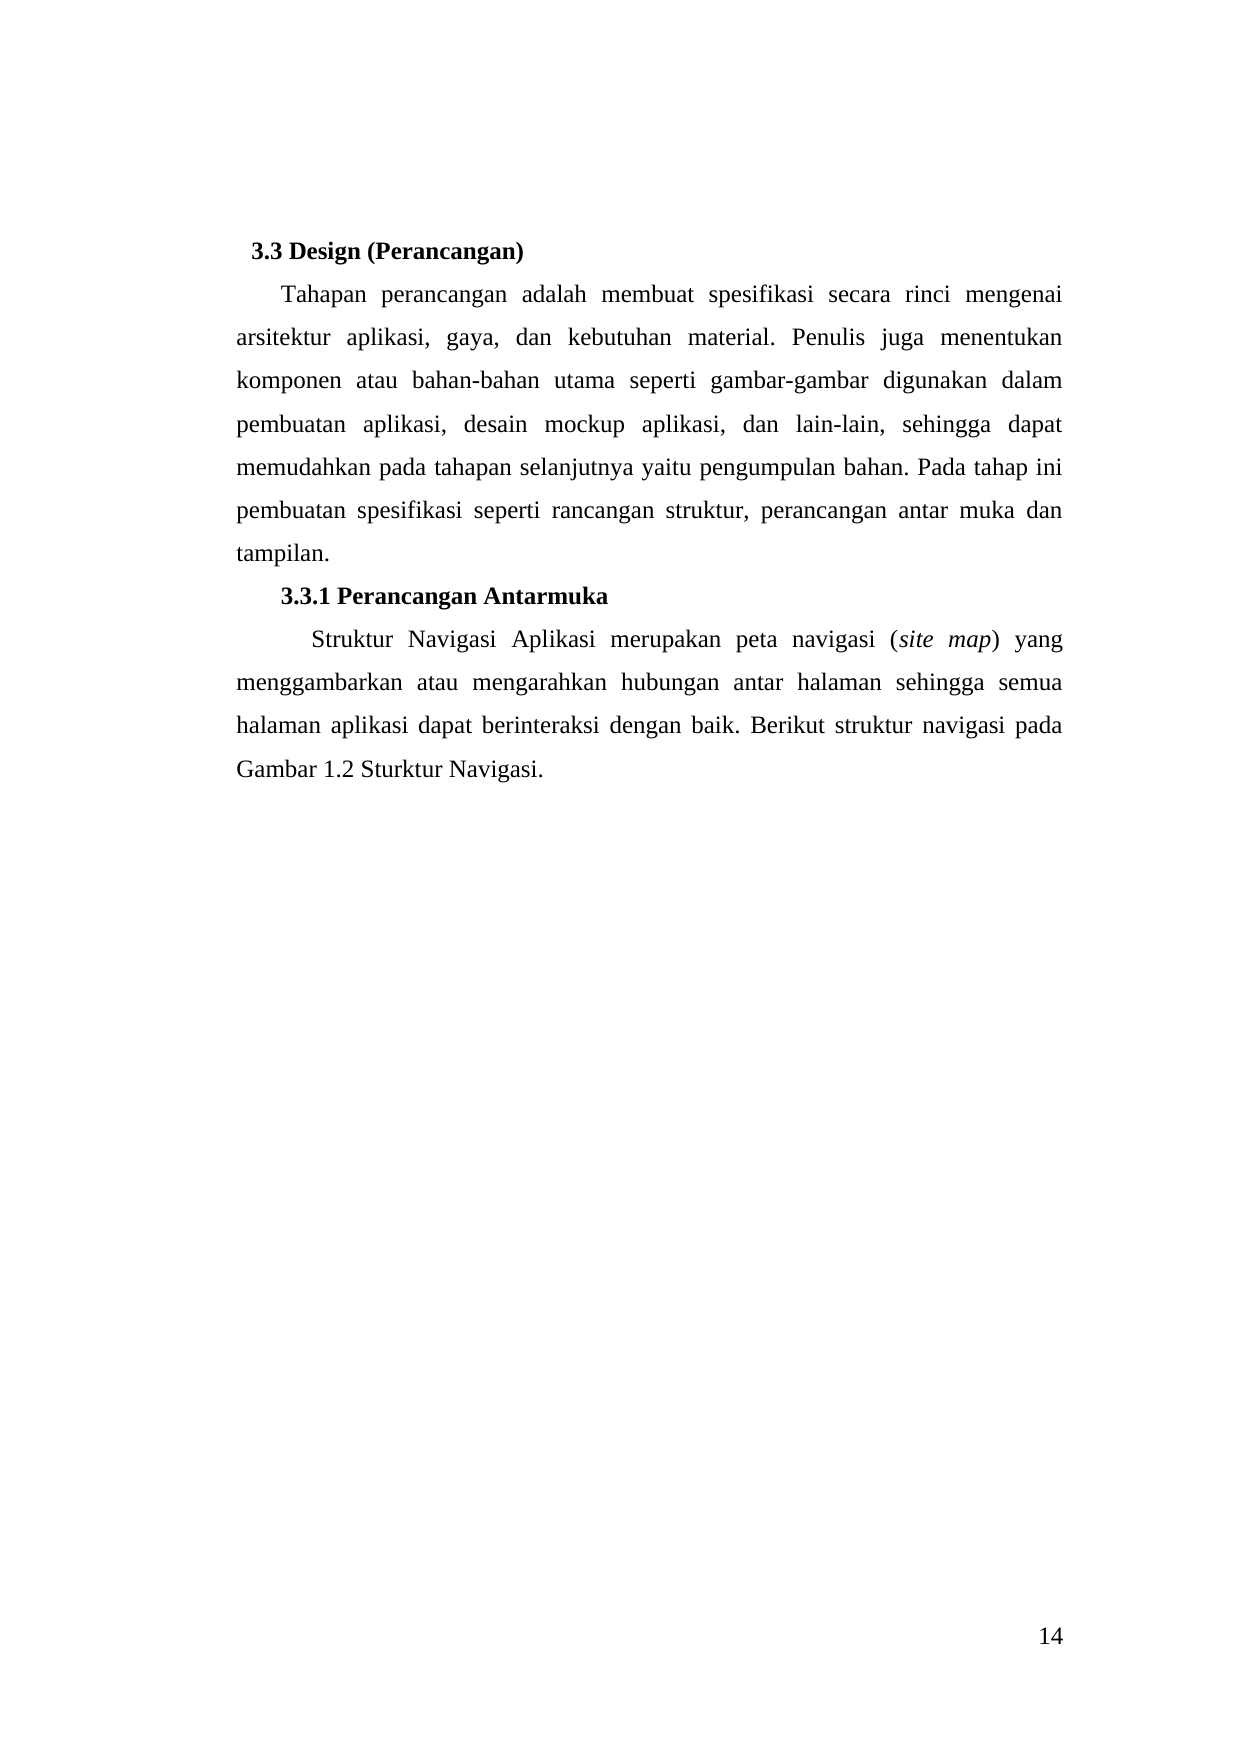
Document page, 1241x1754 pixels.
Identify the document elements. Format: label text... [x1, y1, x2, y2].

subtitle 3.3 Design (Perancangan) [251, 236, 1063, 265]
text Struktur Navigasi Aplikasi merupakan peta navigasi (site map) yang menggambarkan atau mengarahkan hubungan antar halaman sehingga semua halaman aplikasi dapat berinteraksi dengan baik. Berikut struktur navigasi pada Gambar 1.2 Sturktur Navigasi. [236, 624, 1063, 782]
text Tahapan perancangan adalah membuat spesifikasi secara rinci mengenai arsitektur aplikasi, gaya, dan kebutuhan material. Penulis juga menentukan komponen atau bahan-bahan utama seperti gambar-gambar digunakan dalam pembuatan aplikasi, desain mockup aplikasi, dan lain-lain, sehingga dapat memudahkan pada tahapan selanjutnya yaitu pengumpulan bahan. Pada tahap ini pembuatan spesifikasi seperti rancangan struktur, perancangan antar muka dan tampilan. [236, 279, 1063, 567]
subtitle 3.3.1 Perancangan Antarmuka [266, 581, 1063, 610]
